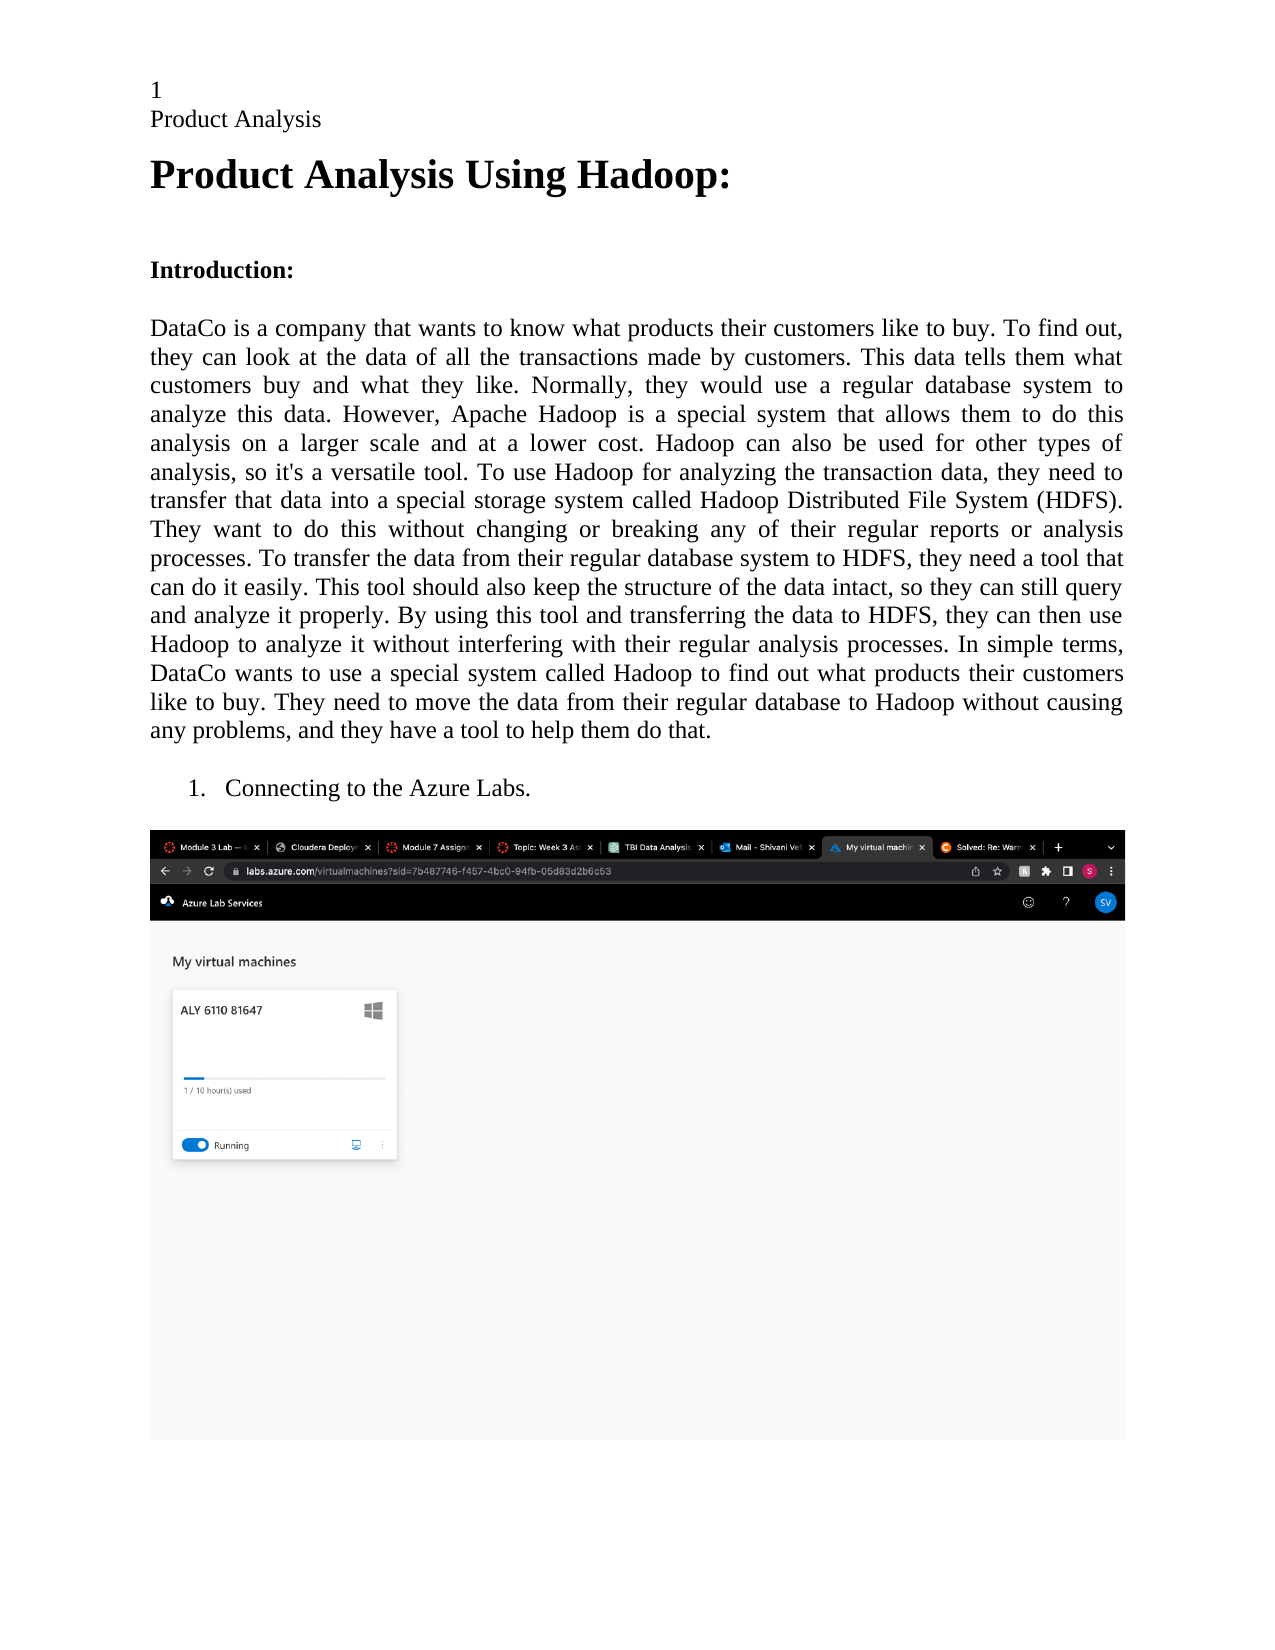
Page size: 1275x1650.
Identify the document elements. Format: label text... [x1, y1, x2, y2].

text Product Analysis Using Hadoop: [150, 150, 1125, 198]
picture [150, 830, 1125, 1440]
text DataCo is a company that wants to know what products their customers like to buy. To find out, they can look at the data of all the transactions made by customers. This data tells them what customers buy and what they like. Normally, they would use a regular database system to analyze this data. However, Apache Hadoop is a special system that allows them to do this analysis on a larger scale and at a lower cost. Hadoop can also be used for other types of analysis, so it's a versatile tool. To use Hadoop for analyzing the transaction data, they need to transfer that data into a special storage system called Hadoop Distributed File System (HDFS). They want to do this without changing or breaking any of their regular reports or analysis processes. To transfer the data from their regular database system to HDFS, they need a tool that can do it easily. This tool should also keep the structure of the data intact, so they can still query and analyze it properly. By using this tool and transferring the data to HDFS, they can then use Hadoop to analyze it without interfering with their regular analysis processes. In simple terms, DataCo wants to use a special system called Hadoop to find out what products their customers like to buy. They need to move the data from their regular database to Hadoop without causing any problems, and they have a tool to help them do that. [150, 313, 1125, 744]
text Introduction: [150, 255, 1125, 284]
list Connecting to the Azure Labs. [187, 773, 1125, 802]
